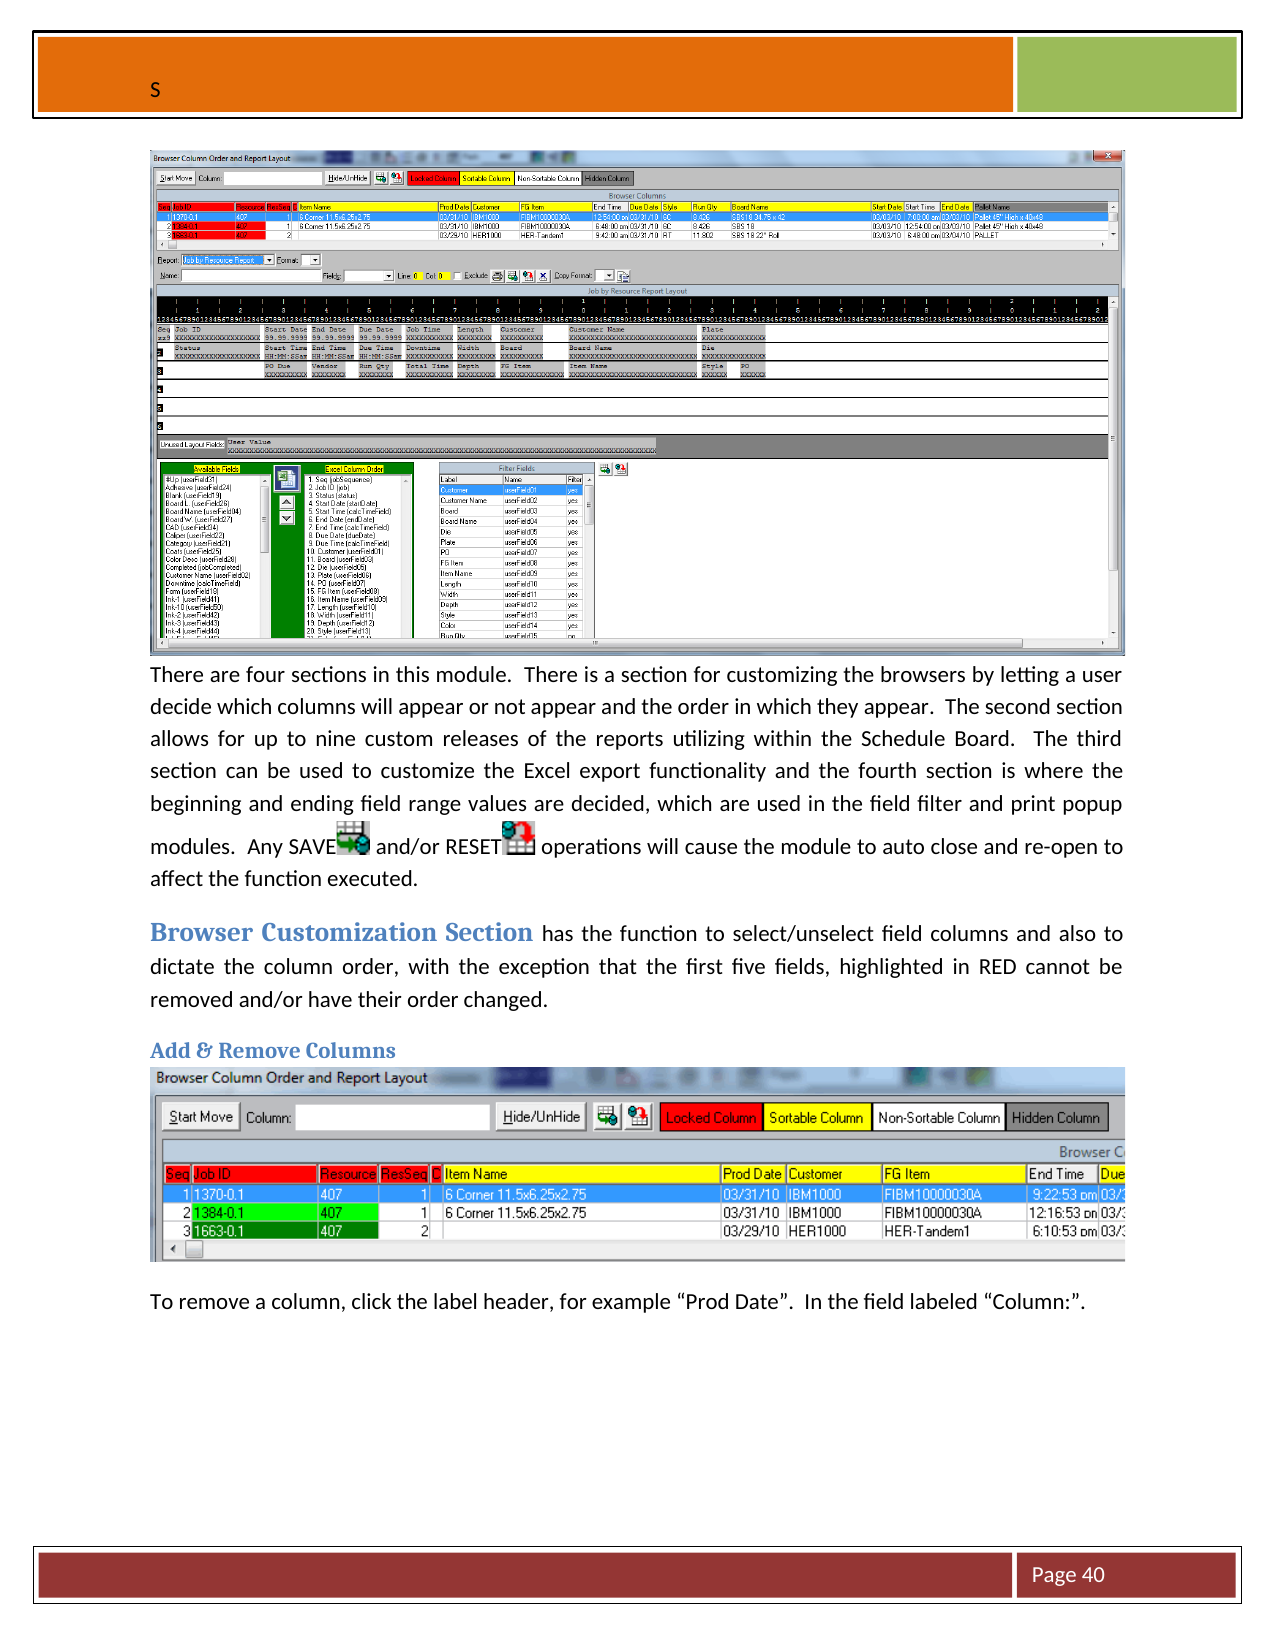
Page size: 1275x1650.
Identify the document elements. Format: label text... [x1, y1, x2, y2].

picture [502, 821, 536, 855]
subtitle Add & Remove Columns [150, 1038, 1125, 1064]
text Browser Customization Section has the function to select/unselect field columns and also to dictate the column order, with the exception that the first five fields, highlighted in RED cannot be removed and/or have their order changed. [150, 917, 1125, 1013]
picture [150, 150, 1125, 656]
text There are four sections in this module. There is a section for customizing the browsers by letting a user decide which columns will appear or not appear and the order in which they appear. The second section allows for up to nine custom releases of the reports utilizing within the Schedule Board. The third section can be used to customize the Excel export functionality and the fourth section is where the beginning and ending field range values are decided, which are used in the field filter and print popup modules. Any SAVE and/or RESET operations will cause the module to auto close and re-open to affect the function executed. [150, 656, 1125, 892]
text To remove a column, click the label header, for example “Prod Date”. In the field labeled “Column:”. [150, 1287, 1125, 1315]
picture [336, 821, 370, 855]
picture [150, 1067, 1125, 1262]
